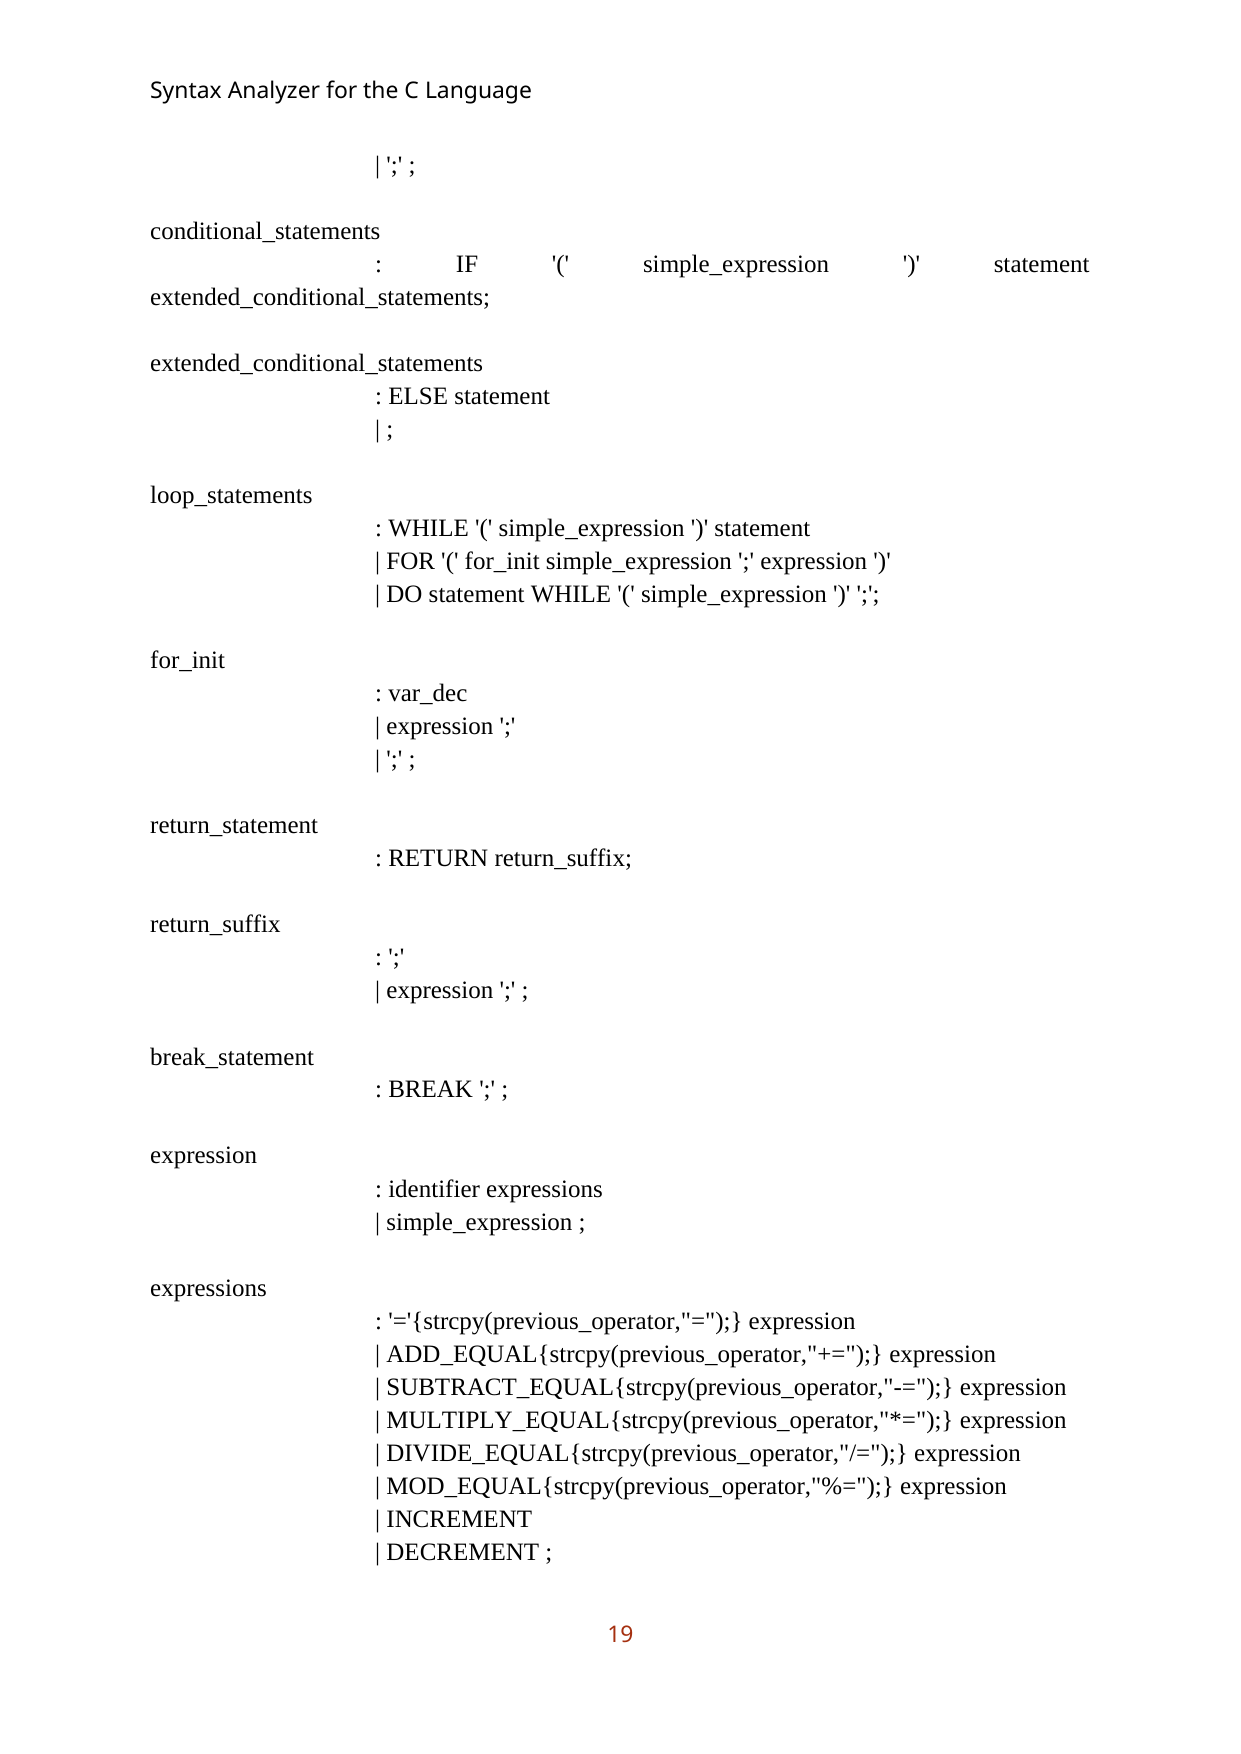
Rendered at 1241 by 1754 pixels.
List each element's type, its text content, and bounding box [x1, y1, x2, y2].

text | ; [150, 414, 1090, 443]
text | INCREMENT [150, 1504, 1090, 1533]
text expression [150, 1141, 1090, 1169]
text : IF '(' simple_expression ')' statement extended_conditional_statements; [150, 249, 1090, 311]
text | DIVIDE_EQUAL{strcpy(previous_operator,"/=");} expression [150, 1438, 1090, 1467]
text : ';' [150, 942, 1090, 971]
text : ELSE statement [150, 381, 1090, 410]
text : WHILE '(' simple_expression ')' statement [150, 513, 1090, 542]
text | FOR '(' for_init simple_expression ';' expression ')' [150, 546, 1090, 575]
text | ';' ; [150, 744, 1090, 773]
text break_statement [150, 1042, 1090, 1070]
text | DO statement WHILE '(' simple_expression ')' ';'; [150, 579, 1090, 608]
text for_init [150, 645, 1090, 674]
text | MOD_EQUAL{strcpy(previous_operator,"%=");} expression [150, 1471, 1090, 1499]
text : identifier expressions [150, 1174, 1090, 1202]
text return_statement [150, 810, 1090, 839]
text | MULTIPLY_EQUAL{strcpy(previous_operator,"*=");} expression [150, 1405, 1090, 1433]
text loop_statements [150, 480, 1090, 509]
text | ';' ; [150, 150, 1090, 179]
text return_suffix [150, 909, 1090, 938]
text | DECREMENT ; [150, 1537, 1090, 1566]
text | expression ';' [150, 711, 1090, 740]
text expressions [150, 1273, 1090, 1301]
text extended_conditional_statements [150, 348, 1090, 377]
text conditional_statements [150, 216, 1090, 245]
text : '='{strcpy(previous_operator,"=");} expression [150, 1306, 1090, 1334]
text : var_dec [150, 678, 1090, 707]
text | ADD_EQUAL{strcpy(previous_operator,"+=");} expression [150, 1339, 1090, 1367]
text : BREAK ';' ; [150, 1074, 1090, 1103]
text : RETURN return_suffix; [150, 843, 1090, 872]
text | expression ';' ; [150, 976, 1090, 1004]
text | SUBTRACT_EQUAL{strcpy(previous_operator,"-=");} expression [150, 1372, 1090, 1401]
text | simple_expression ; [150, 1207, 1090, 1235]
